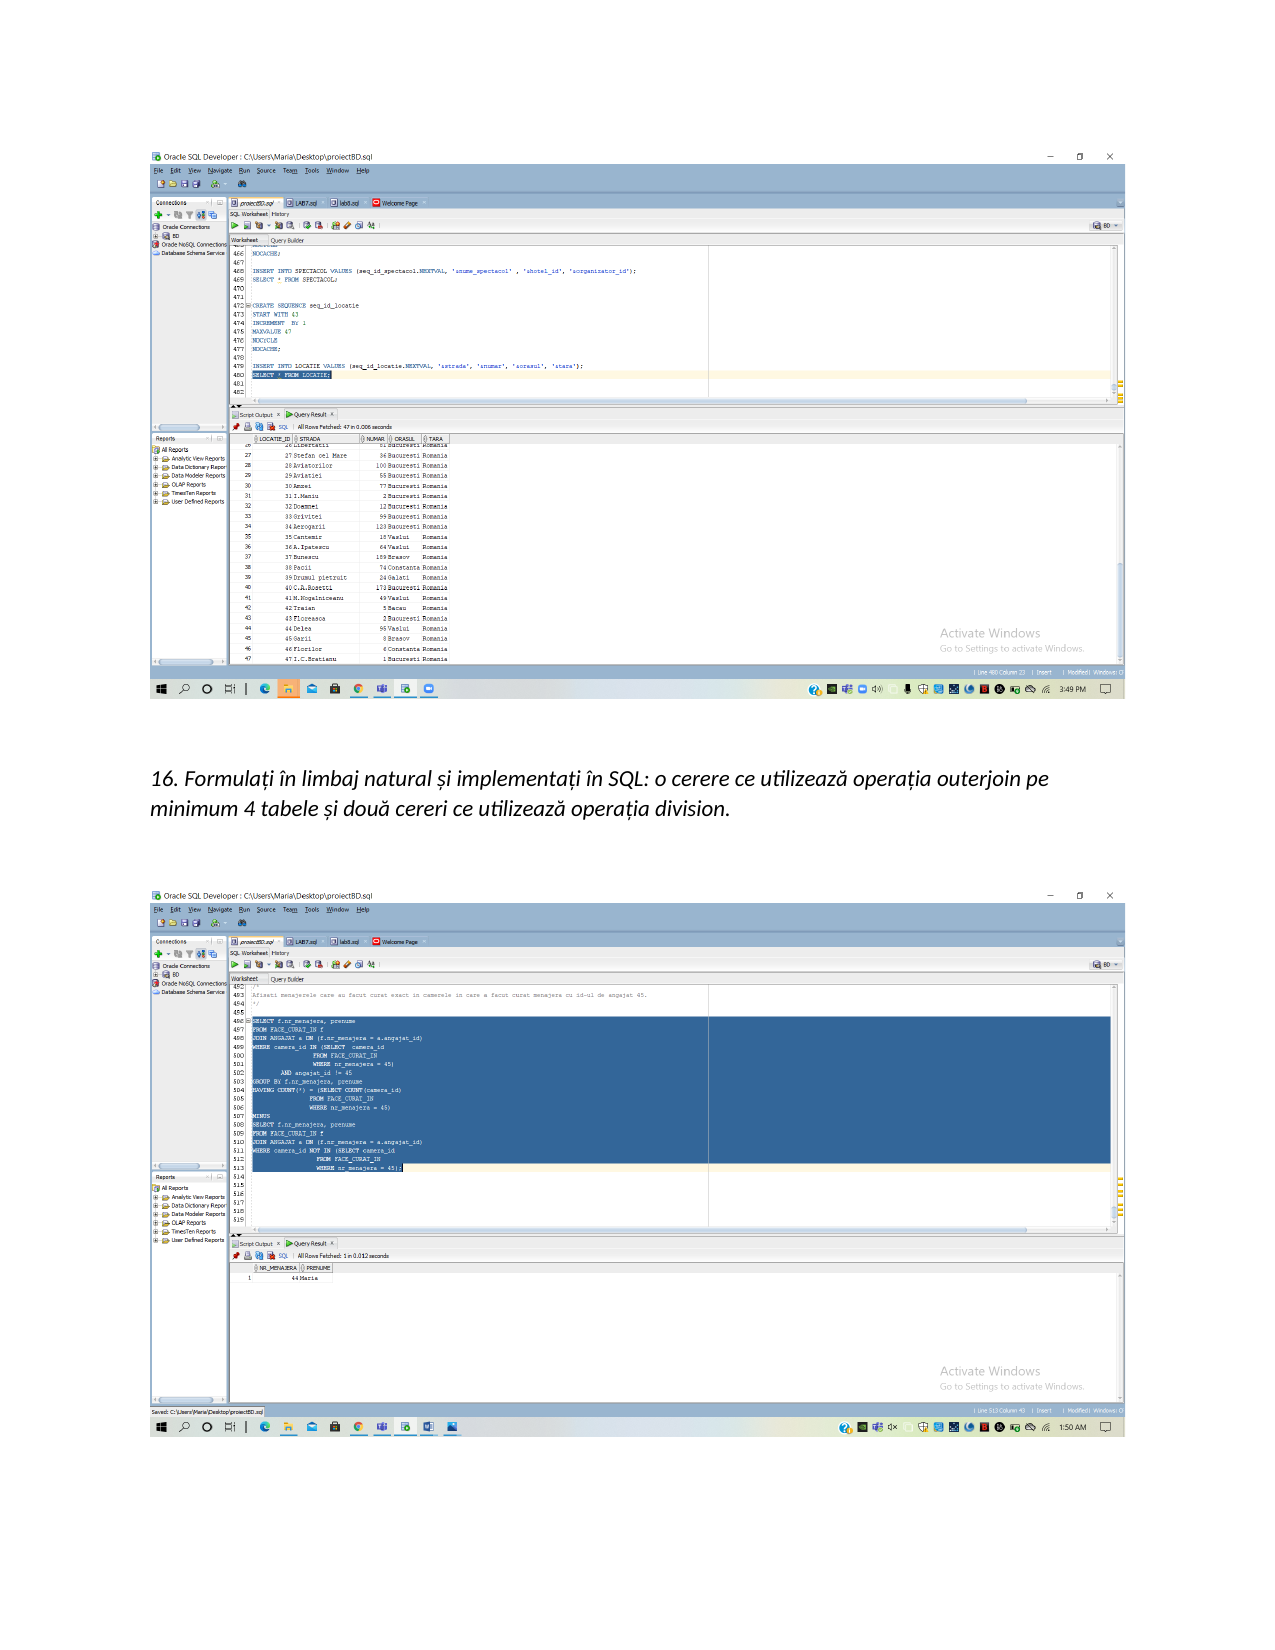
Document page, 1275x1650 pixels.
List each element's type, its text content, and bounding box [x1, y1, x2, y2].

picture [150, 888, 1125, 1437]
picture [150, 150, 1125, 699]
text 16. Formulați în limbaj natural și implementați în SQL: o cerere ce utilizează operația outerjoin pe minimum 4 tabele și două cereri ce utilizează operația division. [150, 764, 1125, 822]
